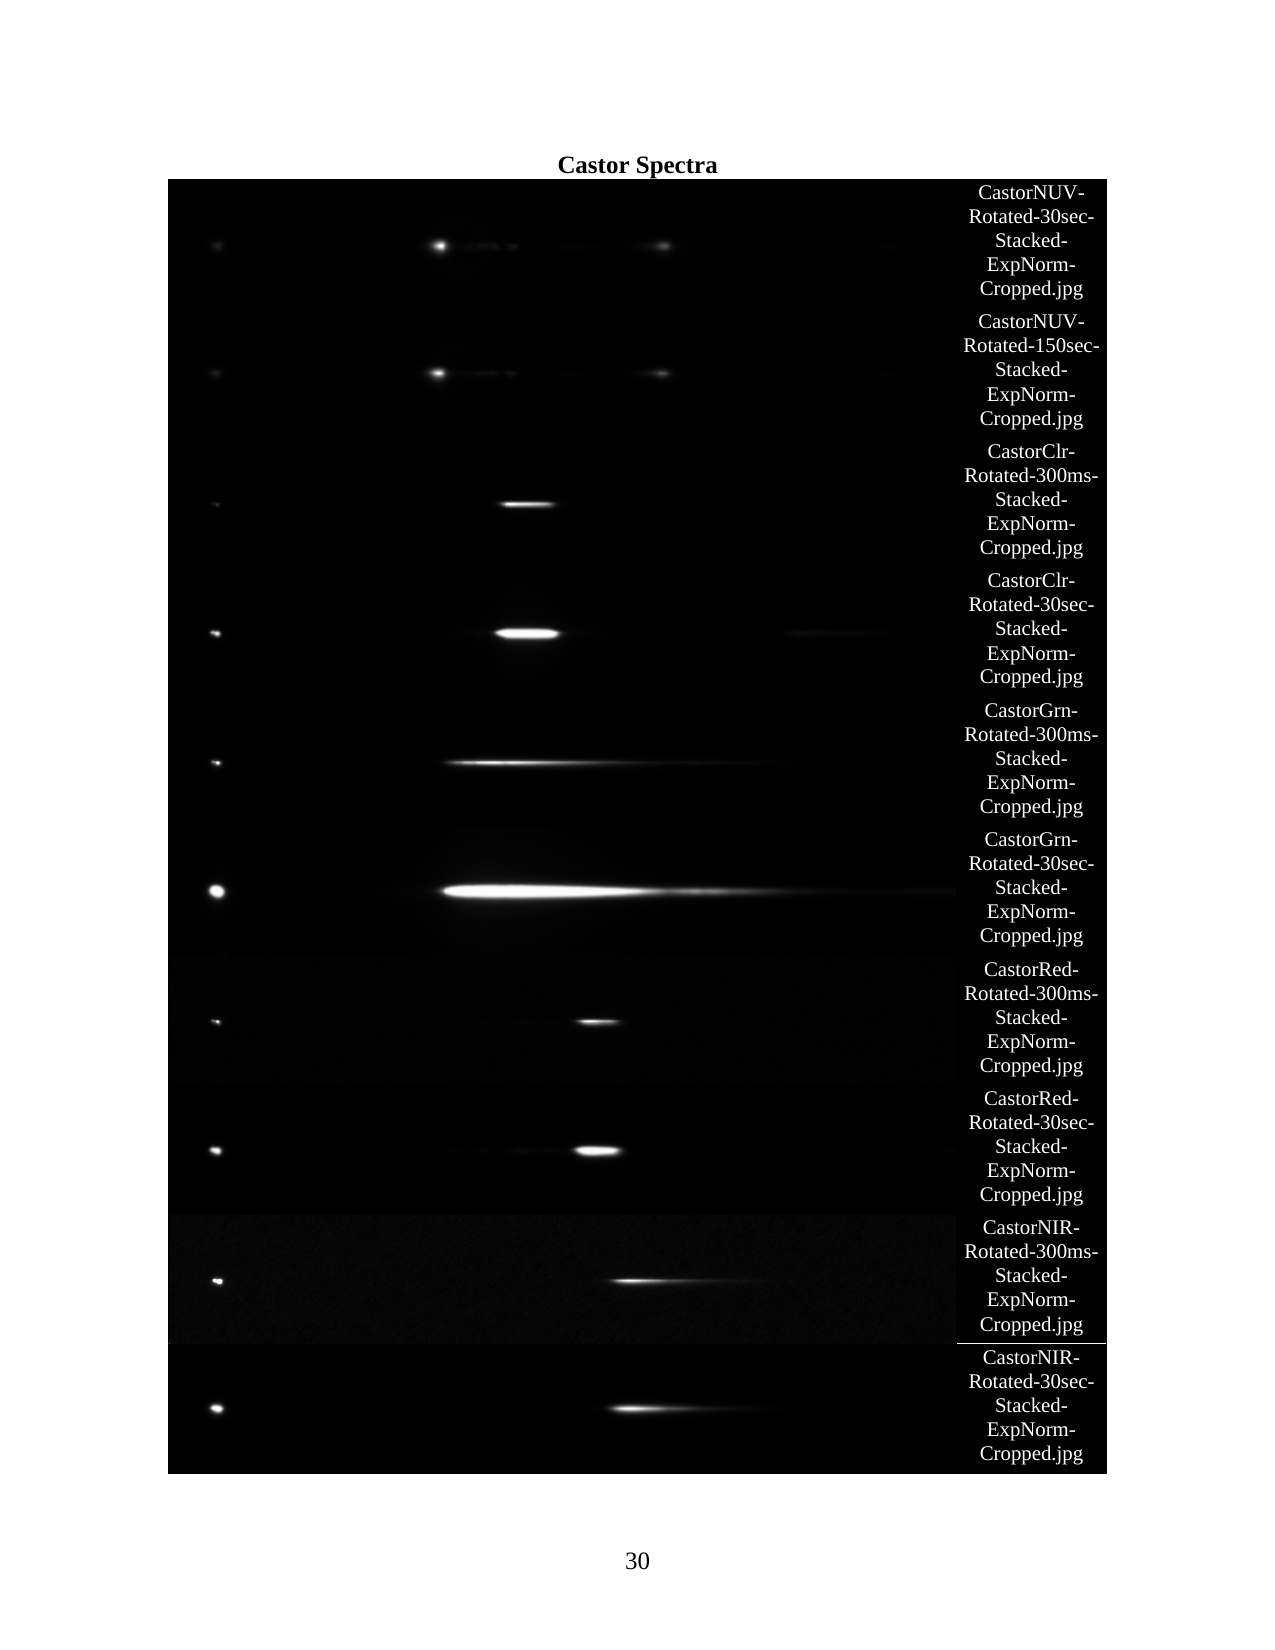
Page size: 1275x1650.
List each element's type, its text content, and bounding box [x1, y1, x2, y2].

table_cell CastorGrn-Rotated-30sec-Stacked-ExpNorm-Cropped.jpg [957, 827, 1106, 955]
table_cell CastorClr-Rotated-300ms-Stacked-ExpNorm-Cropped.jpg [957, 439, 1106, 567]
table_header CastorNUV-Rotated-30sec-Stacked-ExpNorm-Cropped.jpg [957, 180, 1106, 308]
text Castor Spectra [150, 150, 1125, 179]
table_cell CastorGrn-Rotated-300ms-Stacked-ExpNorm-Cropped.jpg [957, 698, 1106, 826]
table_cell CastorNUV-Rotated-150sec-Stacked-ExpNorm-Cropped.jpg [957, 309, 1106, 438]
table_cell CastorNIR-Rotated-300ms-Stacked-ExpNorm-Cropped.jpg [957, 1215, 1106, 1343]
table_cell CastorRed-Rotated-30sec-Stacked-ExpNorm-Cropped.jpg [957, 1086, 1106, 1214]
table_cell CastorRed-Rotated-300ms-Stacked-ExpNorm-Cropped.jpg [957, 956, 1106, 1085]
table_cell CastorNIR-Rotated-30sec-Stacked-ExpNorm-Cropped.jpg [957, 1345, 1106, 1473]
table_cell CastorClr-Rotated-30sec-Stacked-ExpNorm-Cropped.jpg [957, 568, 1106, 697]
picture [169, 179, 957, 826]
picture [169, 827, 957, 1473]
